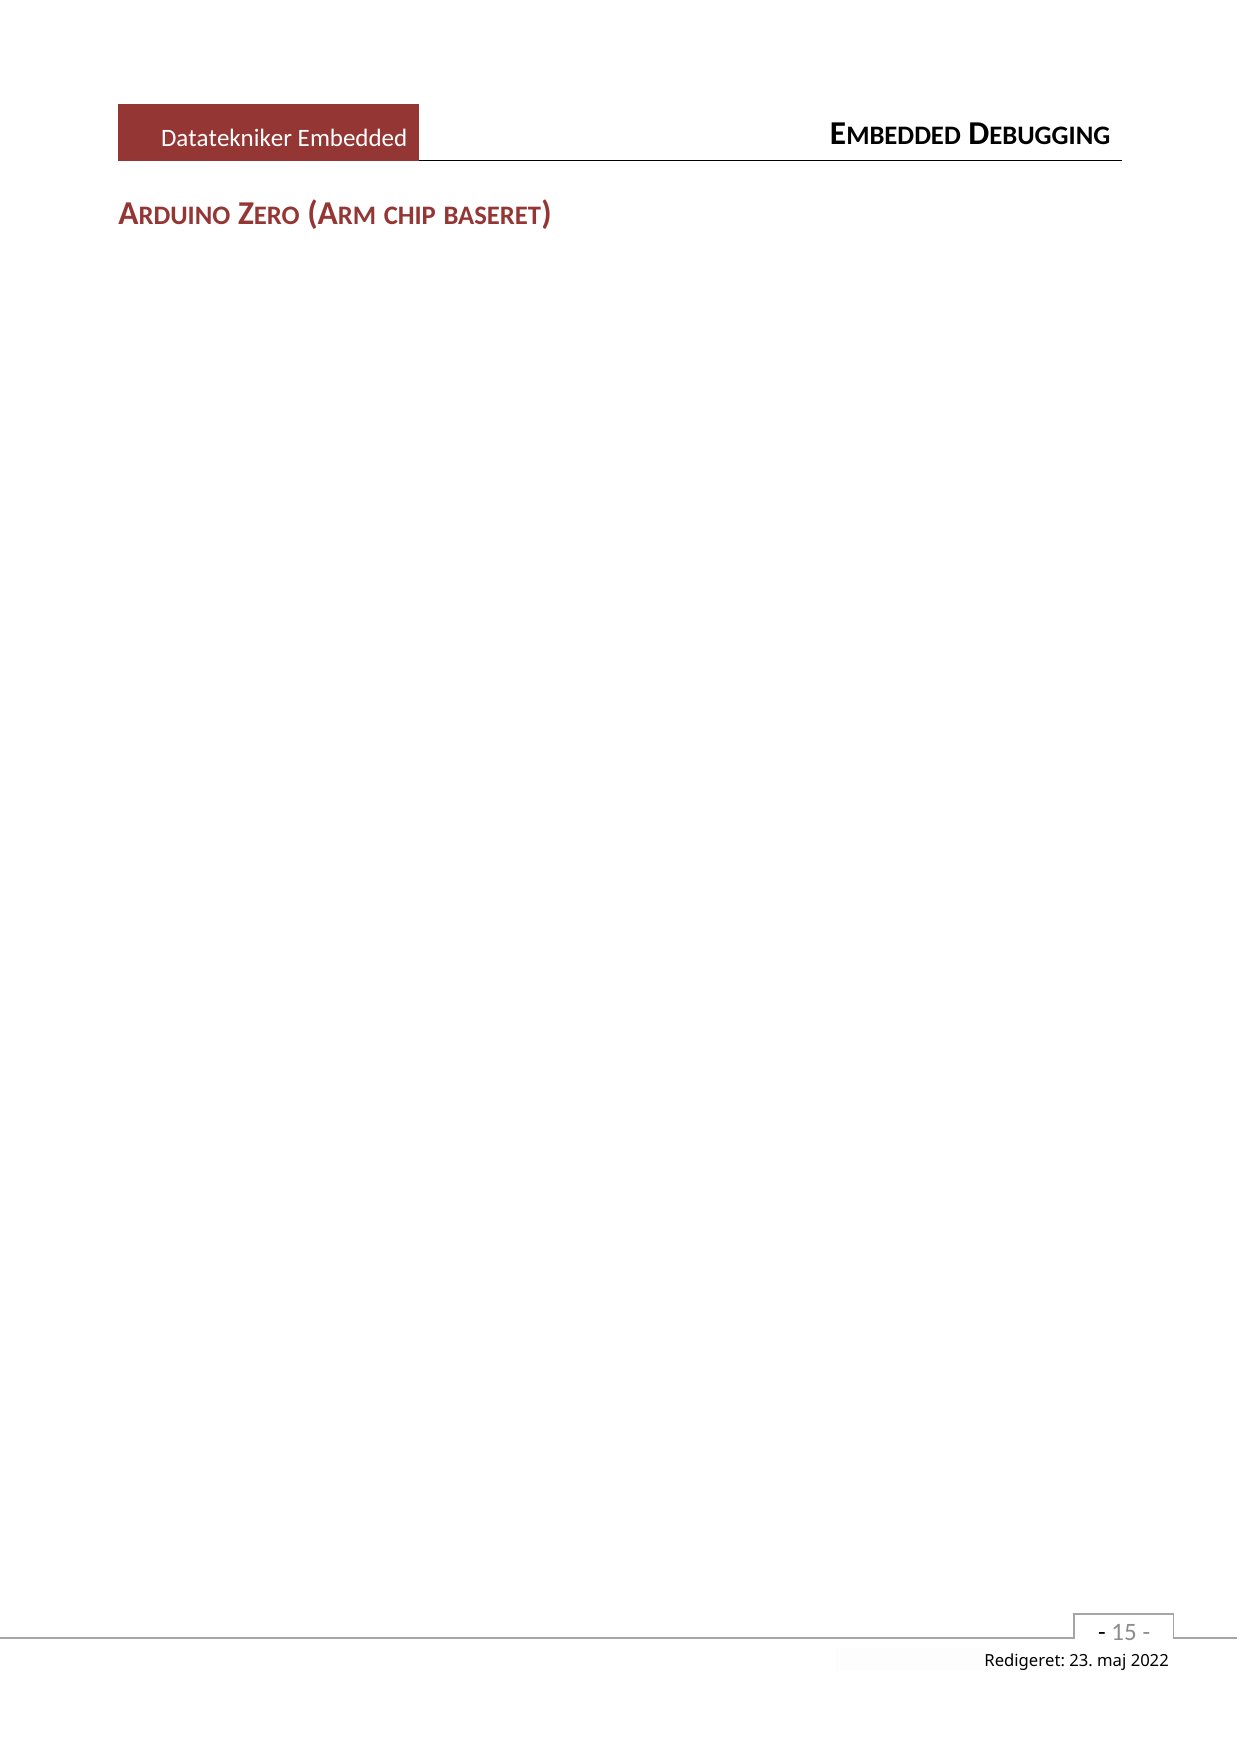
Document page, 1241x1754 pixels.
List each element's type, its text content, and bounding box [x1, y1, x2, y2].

subtitle Arduino Zero (Arm chip baseret) [118, 192, 1122, 232]
